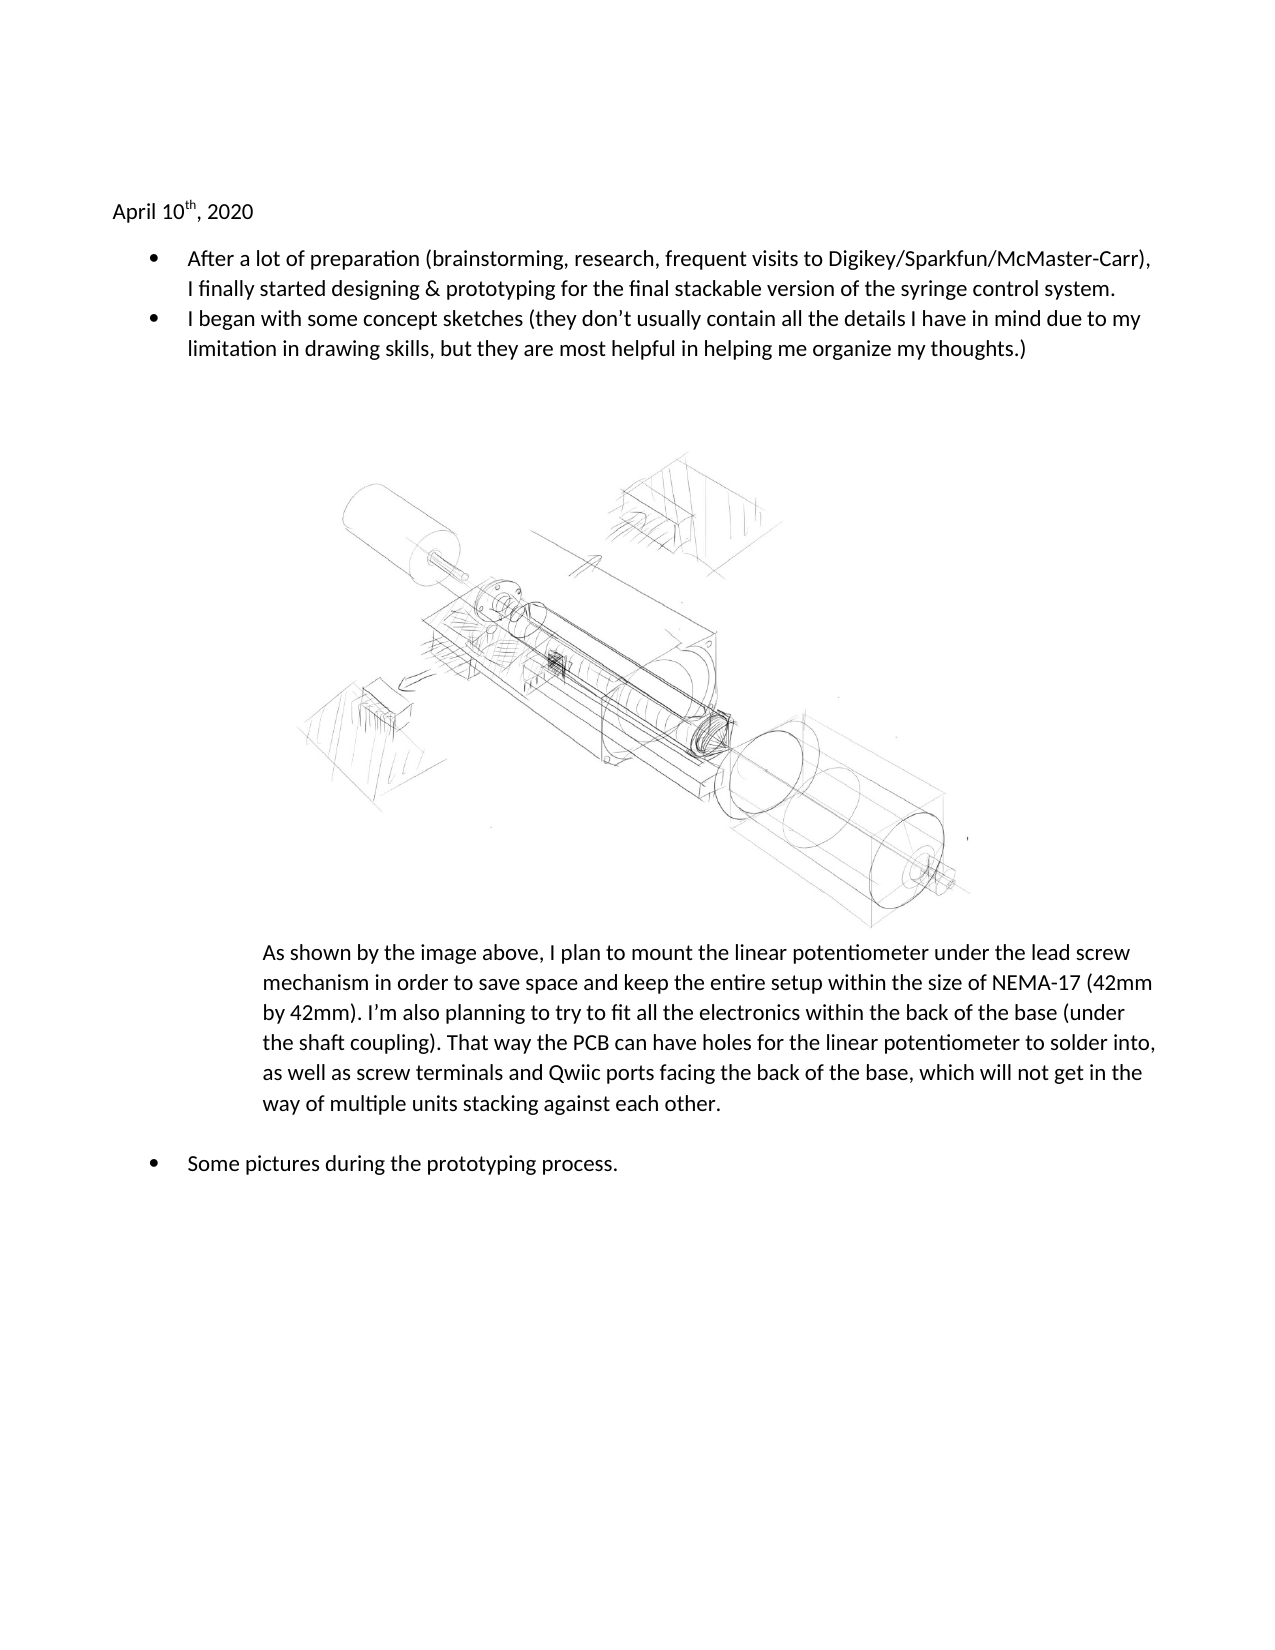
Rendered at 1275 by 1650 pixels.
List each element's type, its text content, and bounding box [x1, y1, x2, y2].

picture [262, 364, 1024, 936]
list After a lot of preparation (brainstorming, research, frequent visits to Digikey/Sparkfun/McMaster-Carr), I finally started designing & prototyping for the final stackable version of the syringe control system. [150, 244, 1162, 302]
list I began with some concept sketches (they don’t usually contain all the details I have in mind due to my limitation in drawing skills, but they are most helpful in helping me organize my thoughts.) [150, 304, 1162, 362]
text April 10th, 2020 [112, 197, 1162, 225]
list As shown by the image above, I plan to mount the linear potentiometer under the lead screw mechanism in order to save space and keep the entire setup within the size of NEMA-17 (42mm by 42mm). I’m also planning to try to fit all the electronics within the back of the base (under the shaft coupling). That way the PCB can have holes for the linear potentiometer to solder into, as well as screw terminals and Qwiic ports facing the back of the base, which will not get in the way of multiple units stacking against each other. [262, 938, 1162, 1117]
list Some pictures during the prototyping process. [150, 1149, 1162, 1177]
